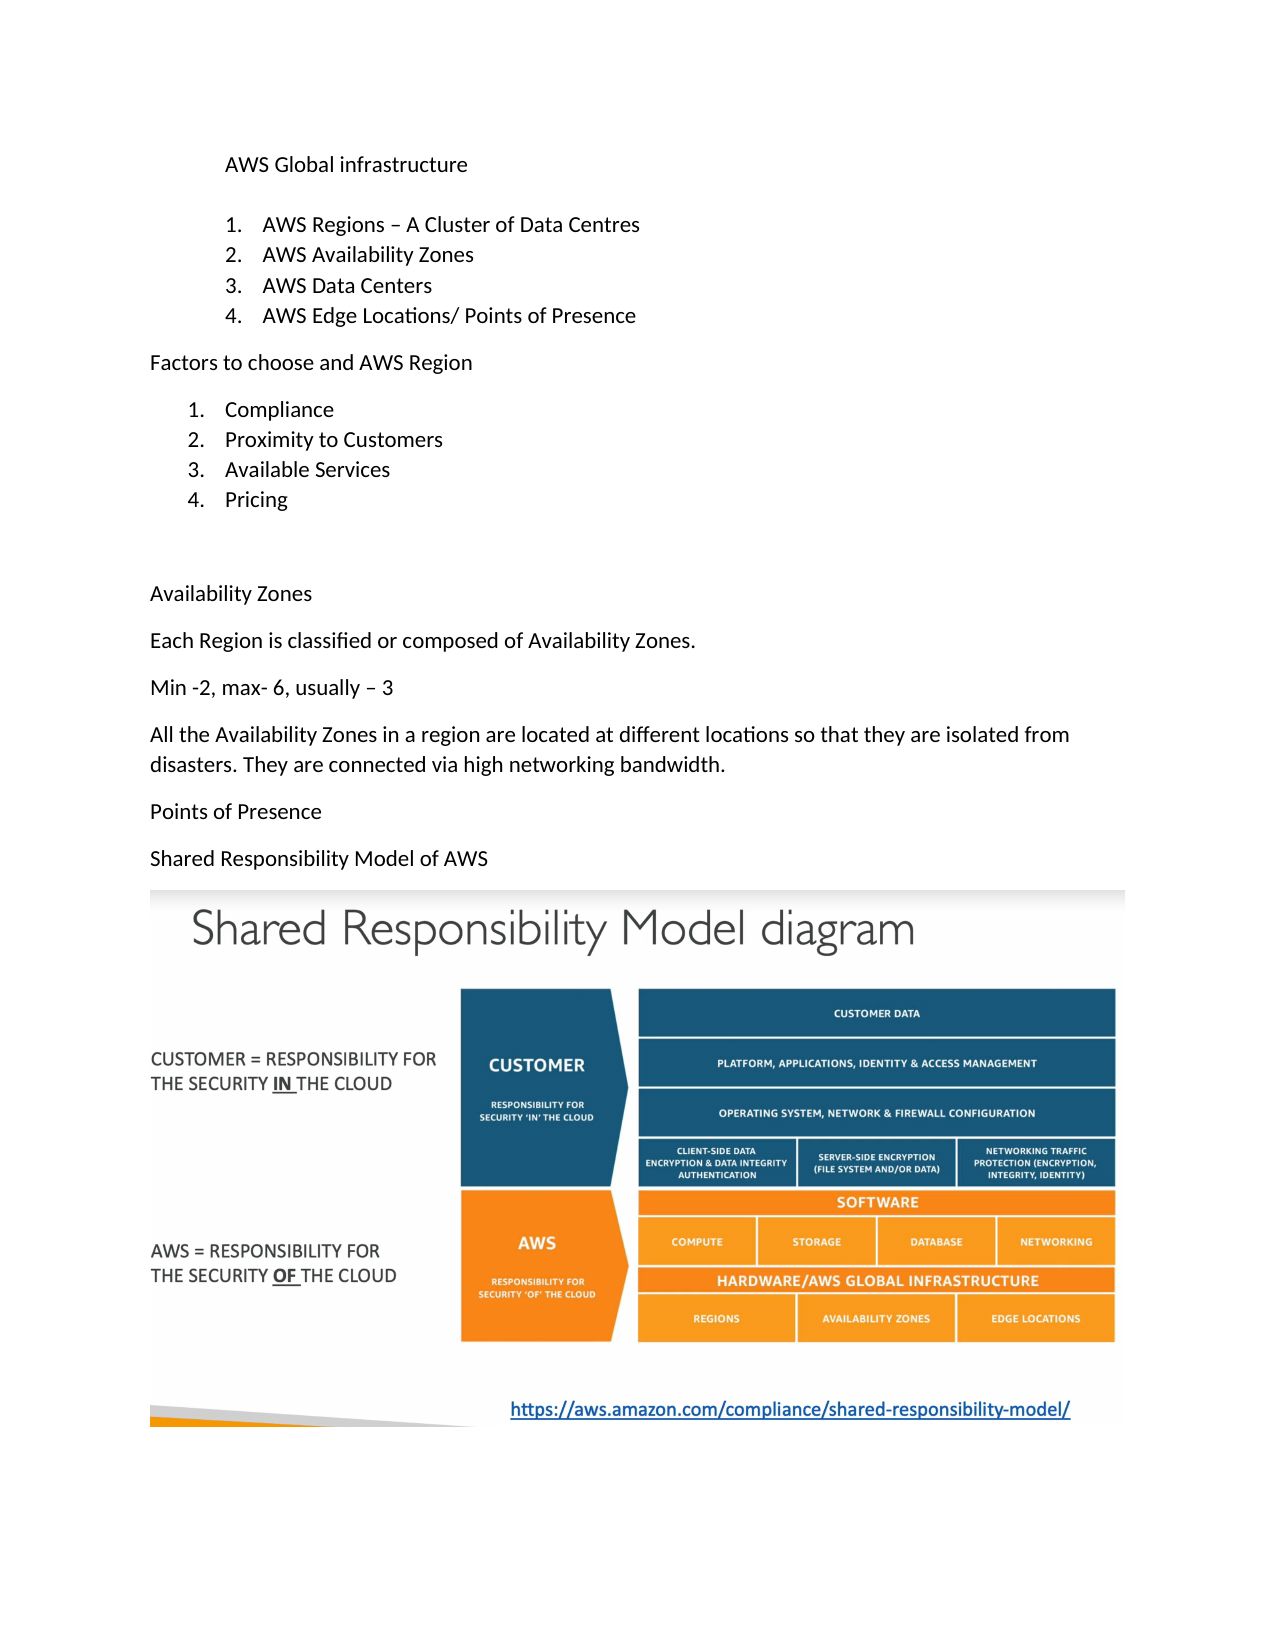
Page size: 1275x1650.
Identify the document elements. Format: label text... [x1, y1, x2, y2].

text Points of Presence [150, 797, 1125, 825]
picture [150, 890, 1125, 1427]
list Available Services [187, 455, 1125, 483]
list AWS Availability Zones [225, 241, 1125, 269]
list Proximity to Customers [187, 425, 1125, 453]
text Each Region is classified or composed of Availability Zones. [150, 626, 1125, 654]
text Min -2, max- 6, usually – 3 [150, 673, 1125, 701]
text Factors to choose and AWS Region [150, 348, 1125, 376]
text Shared Responsibility Model of AWS [150, 844, 1125, 872]
text All the Availability Zones in a region are located at different locations so that they are isolated from disasters. They are connected via high networking bandwidth. [150, 720, 1125, 778]
list Compliance [187, 395, 1125, 423]
list Pricing [187, 485, 1125, 513]
list AWS Data Centers [225, 271, 1125, 299]
list AWS Edge Locations/ Points of Presence [225, 301, 1125, 329]
text Availability Zones [150, 579, 1125, 607]
list AWS Global infrastructure [225, 150, 1125, 178]
list AWS Regions – A Cluster of Data Centres [225, 210, 1125, 238]
